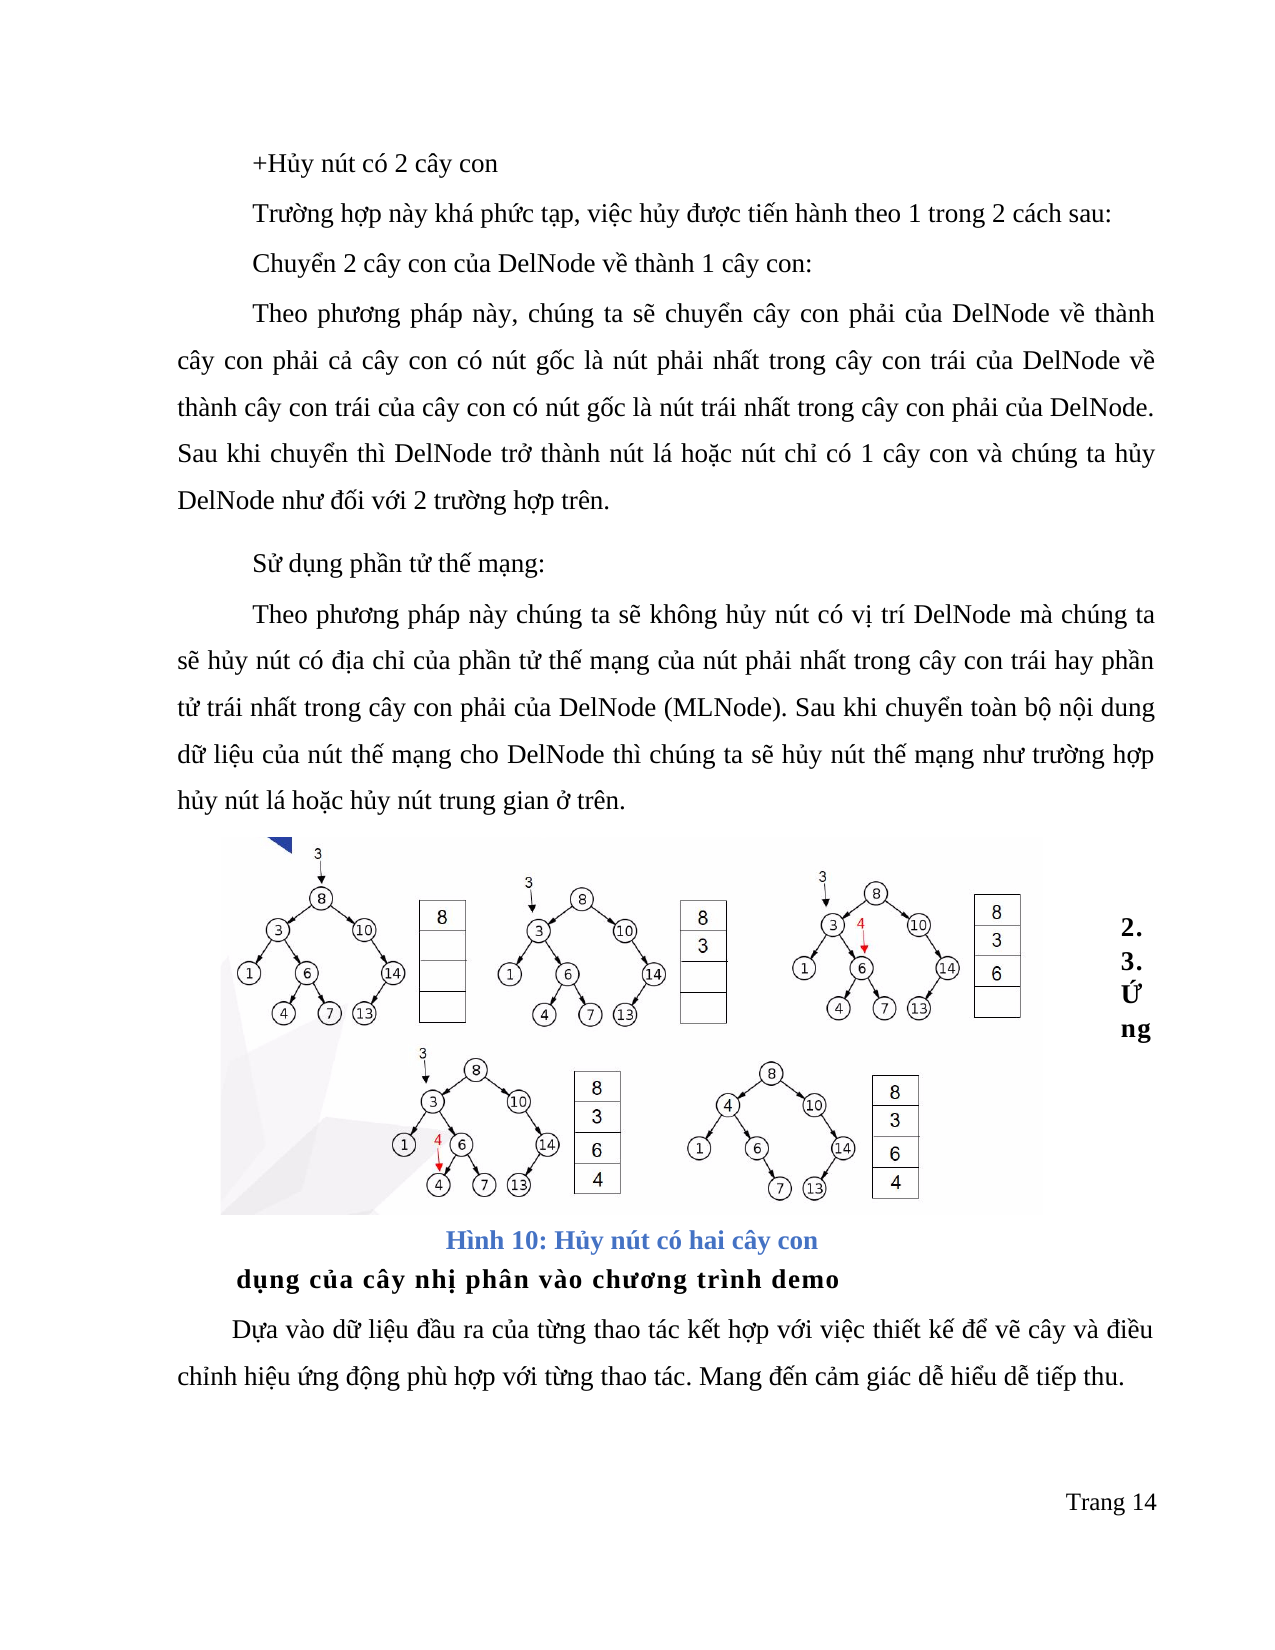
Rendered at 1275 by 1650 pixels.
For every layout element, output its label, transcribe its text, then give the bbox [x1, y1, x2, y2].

text Sử dụng phần tử thế mạng: [177, 548, 1156, 579]
text Theo phương pháp này, chúng ta sẽ chuyển cây con phải của DelNode về thành cây con phải cả cây con có nút gốc là nút phải nhất trong cây con trái của DelNode về thành cây con trái của cây con có nút gốc là nút trái nhất trong cây con phải của DelNode. Sau khi chuyển thì DelNode trở thành nút lá hoặc nút chỉ có 1 cây con và chúng ta hủy DelNode như đối với 2 trường hợp trên. [177, 298, 1156, 515]
text Trường hợp này khá phức tạp, việc hủy được tiến hành theo 1 trong 2 cách sau: [177, 197, 1156, 228]
text Theo phương pháp này chúng ta sẽ không hủy nút có vị trí DelNode mà chúng ta sẽ hủy nút có địa chỉ của phần tử thế mạng của nút phải nhất trong cây con trái hay phần tử trái nhất trong cây con phải của DelNode (MLNode). Sau khi chuyển toàn bộ nội dung dữ liệu của nút thế mạng cho DelNode thì chúng ta sẽ hủy nút thế mạng như trường hợp hủy nút lá hoặc hủy nút trung gian ở trên. [177, 598, 1156, 816]
subtitle 2.3.Ứng dụng của cây nhị phân vào chương trình demo [236, 911, 1156, 1294]
text Chuyển 2 cây con của DelNode về thành 1 cây con: [177, 247, 1156, 278]
picture [220, 837, 1043, 1215]
subtitle +Hủy nút có 2 cây con [177, 147, 1156, 178]
text Dựa vào dữ liệu đầu ra của từng thao tác kết hợp với việc thiết kế để vẽ cây và điều chỉnh hiệu ứng động phù hợp với từng thao tác. Mang đến cảm giác dễ hiểu dễ tiếp thu. [177, 1313, 1156, 1391]
